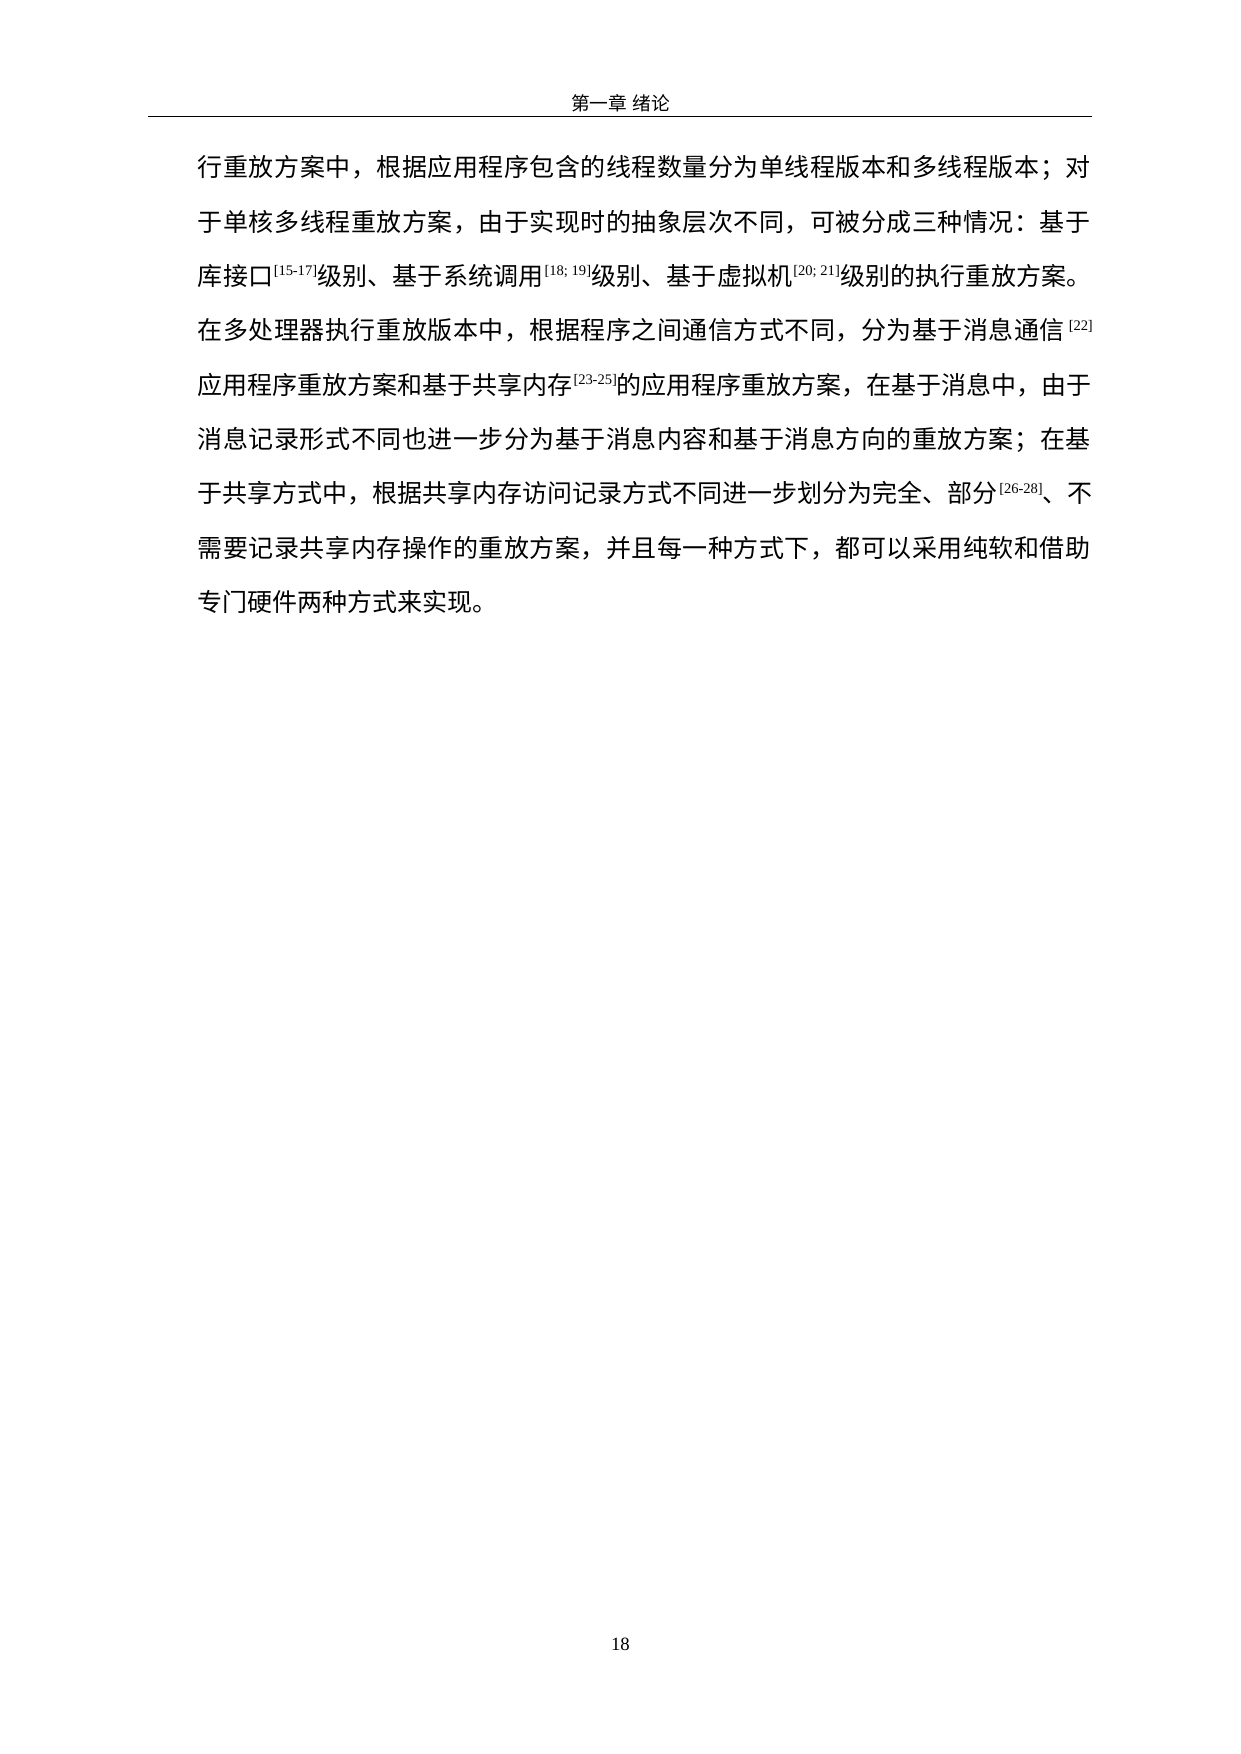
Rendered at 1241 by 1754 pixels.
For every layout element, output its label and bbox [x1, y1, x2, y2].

text [198, 148, 1092, 619]
